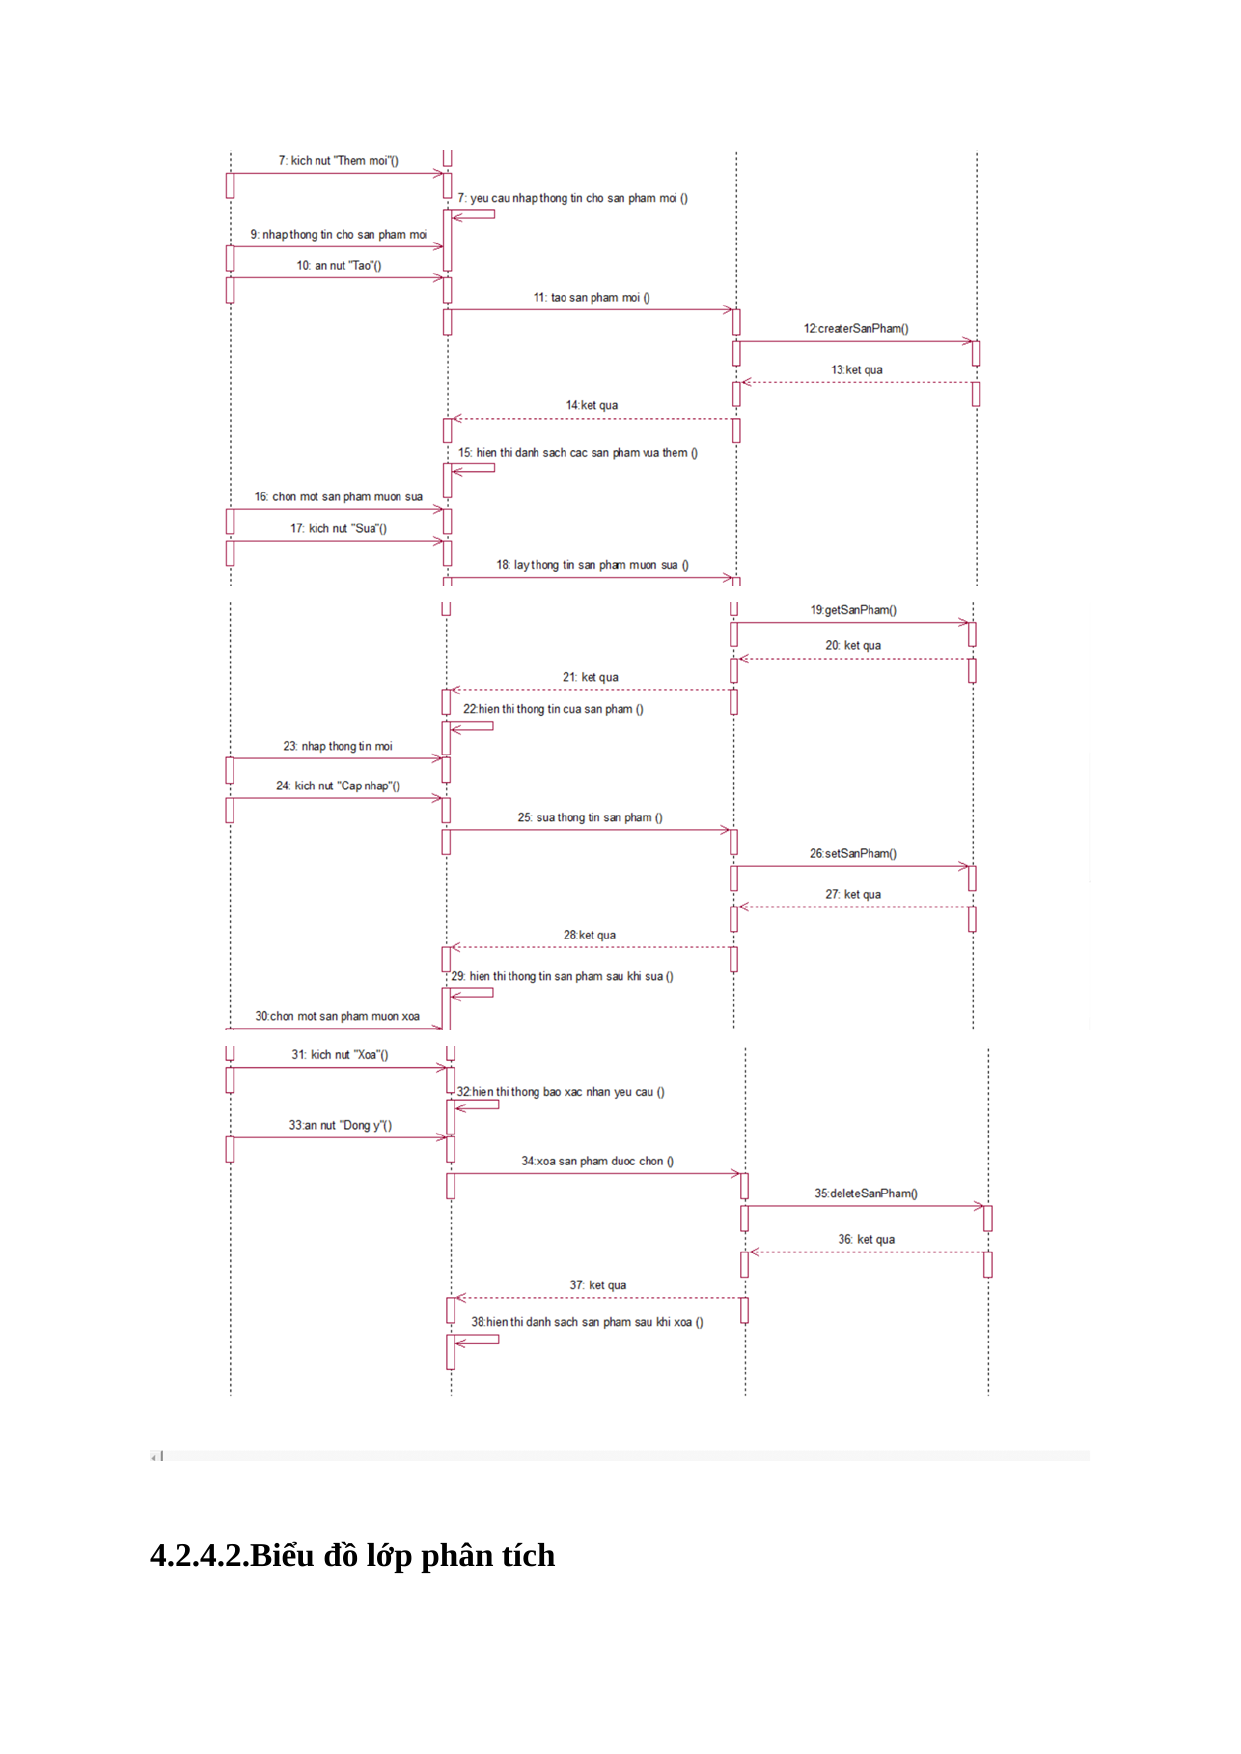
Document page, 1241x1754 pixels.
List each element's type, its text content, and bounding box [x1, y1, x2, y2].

picture [150, 1046, 1091, 1461]
picture [150, 602, 1091, 1030]
text 4.2.4.2.Biểu đồ lớp phân tích [150, 1535, 1090, 1573]
picture [150, 150, 1091, 586]
